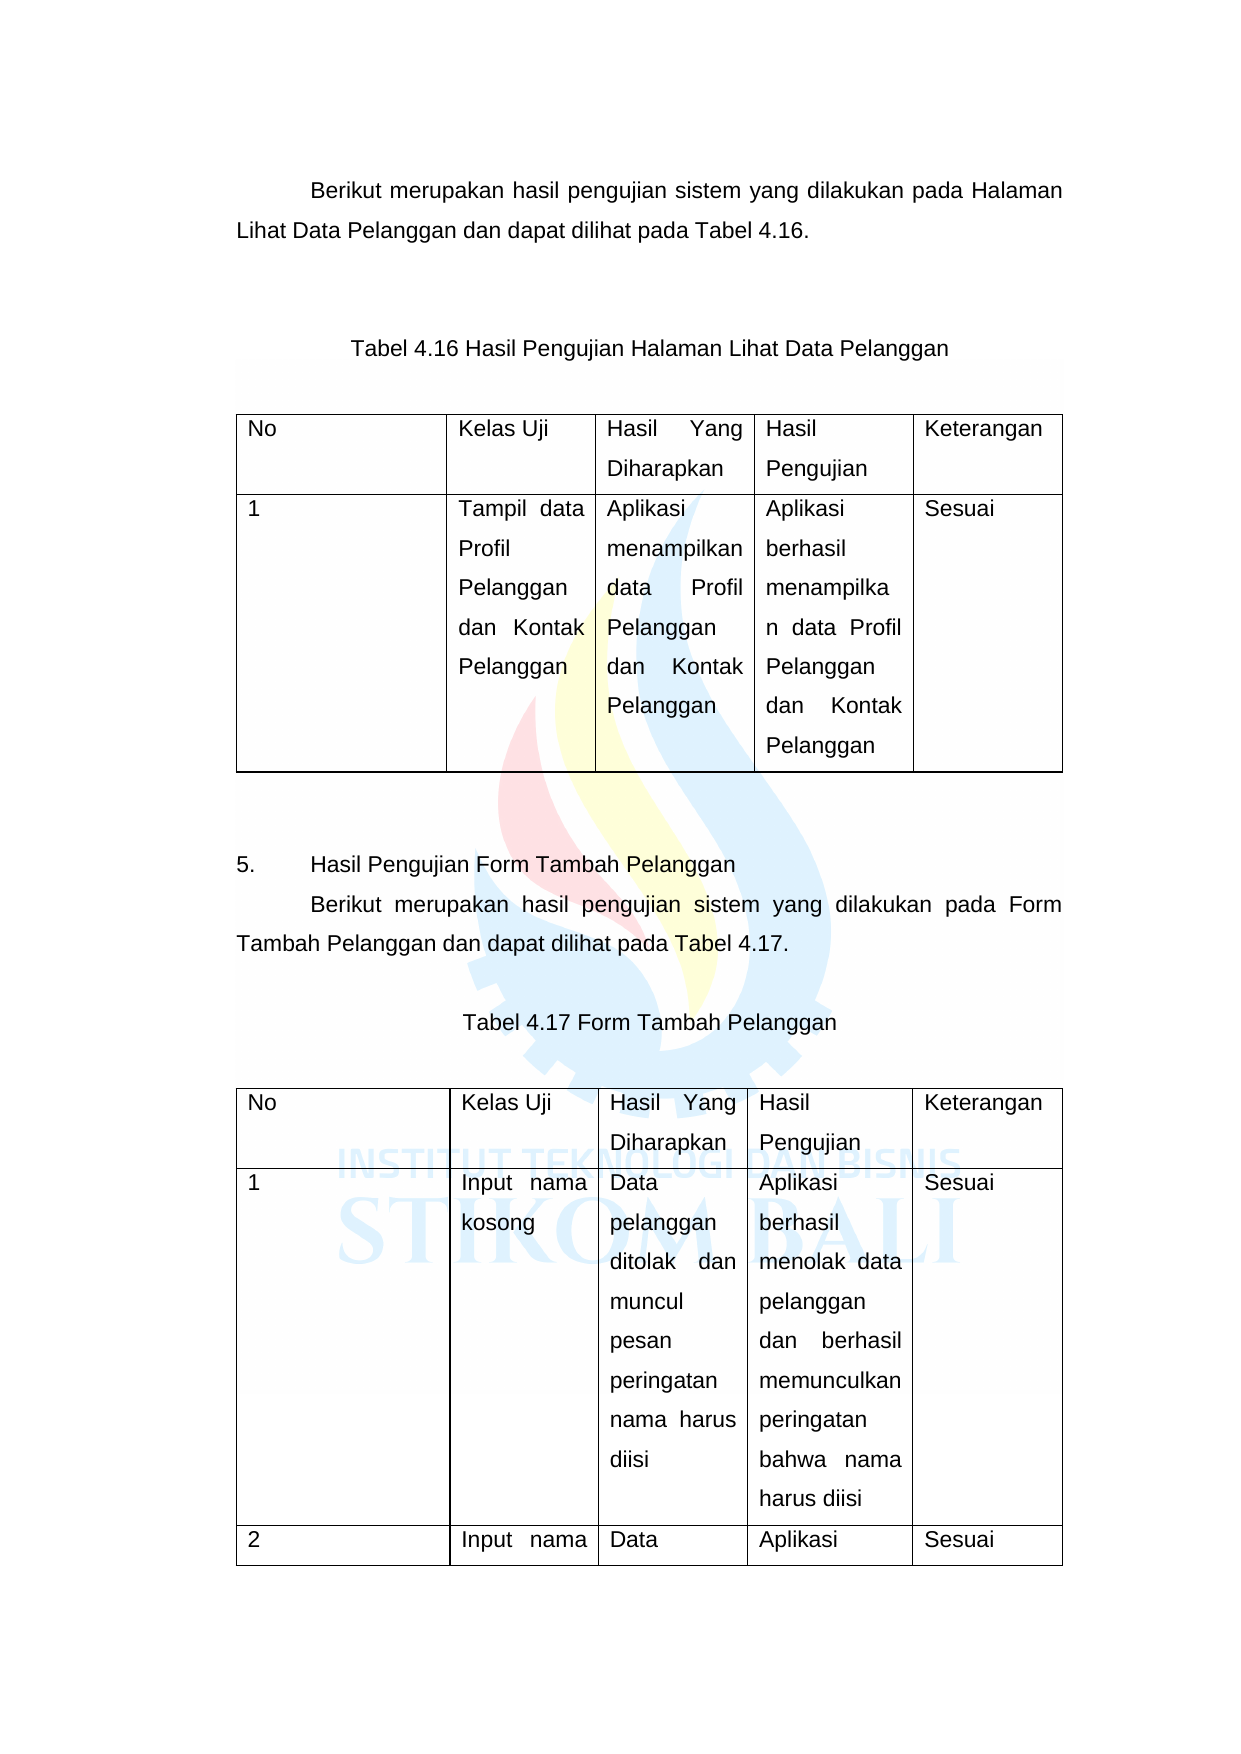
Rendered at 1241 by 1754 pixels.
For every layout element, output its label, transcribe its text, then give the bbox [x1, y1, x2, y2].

table_header Kelas Uji [451, 1089, 598, 1168]
list Berikut merupakan hasil pengujian sistem yang dilakukan pada Halaman Lihat Data Pelanggan dan dapat dilihat pada Tabel 4.16. [236, 177, 1063, 243]
table_header Hasil Pengujian [748, 1089, 912, 1168]
text Tabel 4.16 Hasil Pengujian Halaman Lihat Data Pelanggan [236, 335, 1063, 361]
table_cell Aplikasi berhasil menolak data pelanggan dan berhasil memunculkan peringatan bahwa nama harus diisi [748, 1169, 912, 1525]
table_cell 1 [237, 495, 446, 771]
table_header Hasil Yang Diharapkan [596, 415, 754, 494]
table_cell Input nama memiliki karakter kurang dari 4 (empat) [451, 1526, 598, 1565]
table_header No [237, 415, 446, 494]
list Hasil Pengujian Form Tambah Pelanggan [236, 851, 1063, 878]
table_cell Input nama kosong [451, 1169, 598, 1525]
table_cell 1 [237, 1169, 449, 1525]
table_cell Aplikasi menampilkan data Profil Pelanggan dan Kontak Pelanggan [596, 495, 754, 771]
table_cell Data pelanggan ditolak dan muncul pesan peringatan nama harus diisi [599, 1169, 747, 1525]
list Berikut merupakan hasil pengujian sistem yang dilakukan pada Form Tambah Pelanggan dan dapat dilihat pada Tabel 4.17. [236, 891, 1063, 957]
table_cell Aplikasi berhasil menampilkan data Profil Pelanggan dan Kontak Pelanggan [755, 495, 913, 771]
table_header No [237, 1089, 449, 1168]
table_header Hasil Pengujian [755, 415, 913, 494]
table_cell Tampil data Profil Pelanggan dan Kontak Pelanggan [447, 495, 595, 771]
table_cell Sesuai [913, 1526, 1062, 1565]
table_header Kelas Uji [447, 415, 595, 494]
text Tabel 4.17 Form Tambah Pelanggan [236, 1009, 1063, 1036]
table_header Keterangan [914, 415, 1062, 494]
table_cell Data pelanggan ditolak dan muncul peringatan nama minimal memiliki 4 (empat) karakter [599, 1526, 747, 1565]
table_cell 2 [237, 1526, 449, 1565]
table_header Hasil Yang Diharapkan [599, 1089, 747, 1168]
table_cell Sesuai [914, 495, 1062, 771]
table_cell Sesuai [913, 1169, 1062, 1525]
table_header Keterangan [913, 1089, 1062, 1168]
